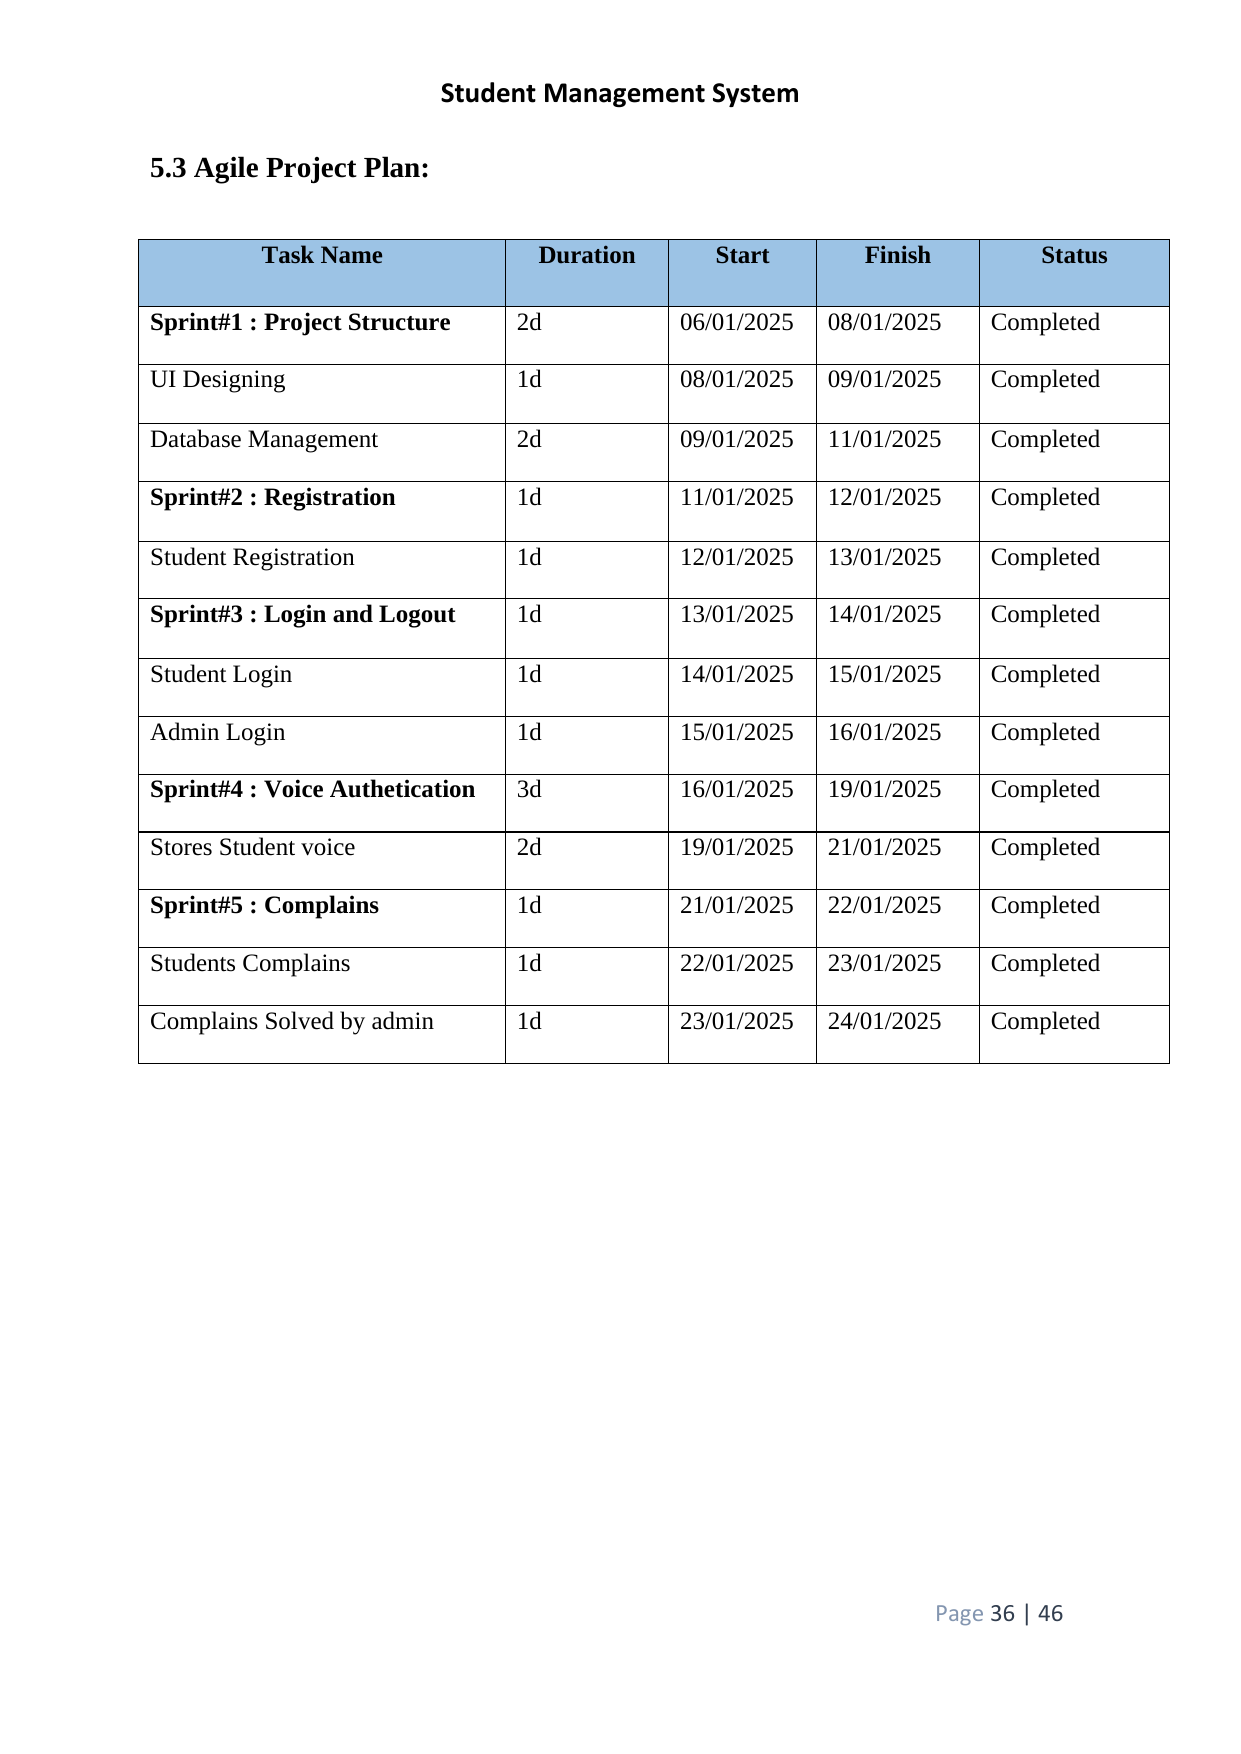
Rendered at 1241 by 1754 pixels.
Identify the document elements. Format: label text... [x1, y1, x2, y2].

table_cell 1d [506, 717, 668, 773]
table_header Task Name [139, 240, 505, 306]
table_cell 23/01/2025 [817, 948, 979, 1005]
table_cell Sprint#5 : Complains [139, 890, 505, 947]
table_cell 06/01/2025 [669, 307, 816, 363]
table_cell 14/01/2025 [669, 659, 816, 716]
table_cell 16/01/2025 [669, 775, 816, 831]
table_header Start [669, 240, 816, 306]
table_cell 1d [506, 365, 668, 423]
table_cell 1d [506, 890, 668, 947]
table_cell 16/01/2025 [817, 717, 979, 773]
table_cell 2d [506, 307, 668, 363]
table_cell Completed [980, 948, 1169, 1005]
table_cell 08/01/2025 [669, 365, 816, 423]
table_cell Students Complains [139, 948, 505, 1005]
table_header Status [980, 240, 1169, 306]
table_cell 21/01/2025 [817, 833, 979, 889]
table_cell 13/01/2025 [817, 542, 979, 598]
table_cell 19/01/2025 [817, 775, 979, 831]
table_cell 12/01/2025 [669, 542, 816, 598]
table_cell 21/01/2025 [669, 890, 816, 947]
table_cell 09/01/2025 [817, 365, 979, 423]
table_cell 15/01/2025 [817, 659, 979, 716]
table_cell 2d [506, 424, 668, 481]
table_cell 11/01/2025 [817, 424, 979, 481]
table_cell 3d [506, 775, 668, 831]
table_cell Completed [980, 482, 1169, 541]
table_cell Completed [980, 307, 1169, 363]
table_cell Student Registration [139, 542, 505, 598]
table_cell 1d [506, 948, 668, 1005]
table_cell Completed [980, 365, 1169, 423]
table_cell 22/01/2025 [669, 948, 816, 1005]
table_cell Sprint#2 : Registration [139, 482, 505, 541]
table_cell 15/01/2025 [669, 717, 816, 773]
table_cell Completed [980, 890, 1169, 947]
table_cell Database Management [139, 424, 505, 481]
table_cell 13/01/2025 [669, 599, 816, 658]
table_cell 23/01/2025 [669, 1006, 816, 1063]
table_cell 08/01/2025 [817, 307, 979, 363]
table_cell UI Designing [139, 365, 505, 423]
table_cell 1d [506, 659, 668, 716]
table_cell 2d [506, 833, 668, 889]
table_cell Student Login [139, 659, 505, 716]
table_cell 12/01/2025 [817, 482, 979, 541]
table_cell Stores Student voice [139, 833, 505, 889]
text 5.3 Agile Project Plan: [150, 150, 1090, 183]
table_cell 14/01/2025 [817, 599, 979, 658]
table_cell Completed [980, 1006, 1169, 1063]
table_header Duration [506, 240, 668, 306]
table_header Finish [817, 240, 979, 306]
table_cell Admin Login [139, 717, 505, 773]
table_cell Sprint#3 : Login and Logout [139, 599, 505, 658]
table_cell 24/01/2025 [817, 1006, 979, 1063]
table_cell 22/01/2025 [817, 890, 979, 947]
table_cell Completed [980, 424, 1169, 481]
table_cell Completed [980, 542, 1169, 598]
table_cell Completed [980, 833, 1169, 889]
table_cell 1d [506, 1006, 668, 1063]
table_cell 11/01/2025 [669, 482, 816, 541]
table_cell Sprint#4 : Voice Authetication [139, 775, 505, 831]
table_cell Complains Solved by admin [139, 1006, 505, 1063]
table_cell 1d [506, 599, 668, 658]
table_cell 19/01/2025 [669, 833, 816, 889]
table_cell Completed [980, 717, 1169, 773]
table_cell Completed [980, 599, 1169, 658]
table_cell 1d [506, 542, 668, 598]
table_cell Completed [980, 775, 1169, 831]
table_cell Completed [980, 659, 1169, 716]
table_cell Sprint#1 : Project Structure [139, 307, 505, 363]
table_cell 1d [506, 482, 668, 541]
table_cell 09/01/2025 [669, 424, 816, 481]
